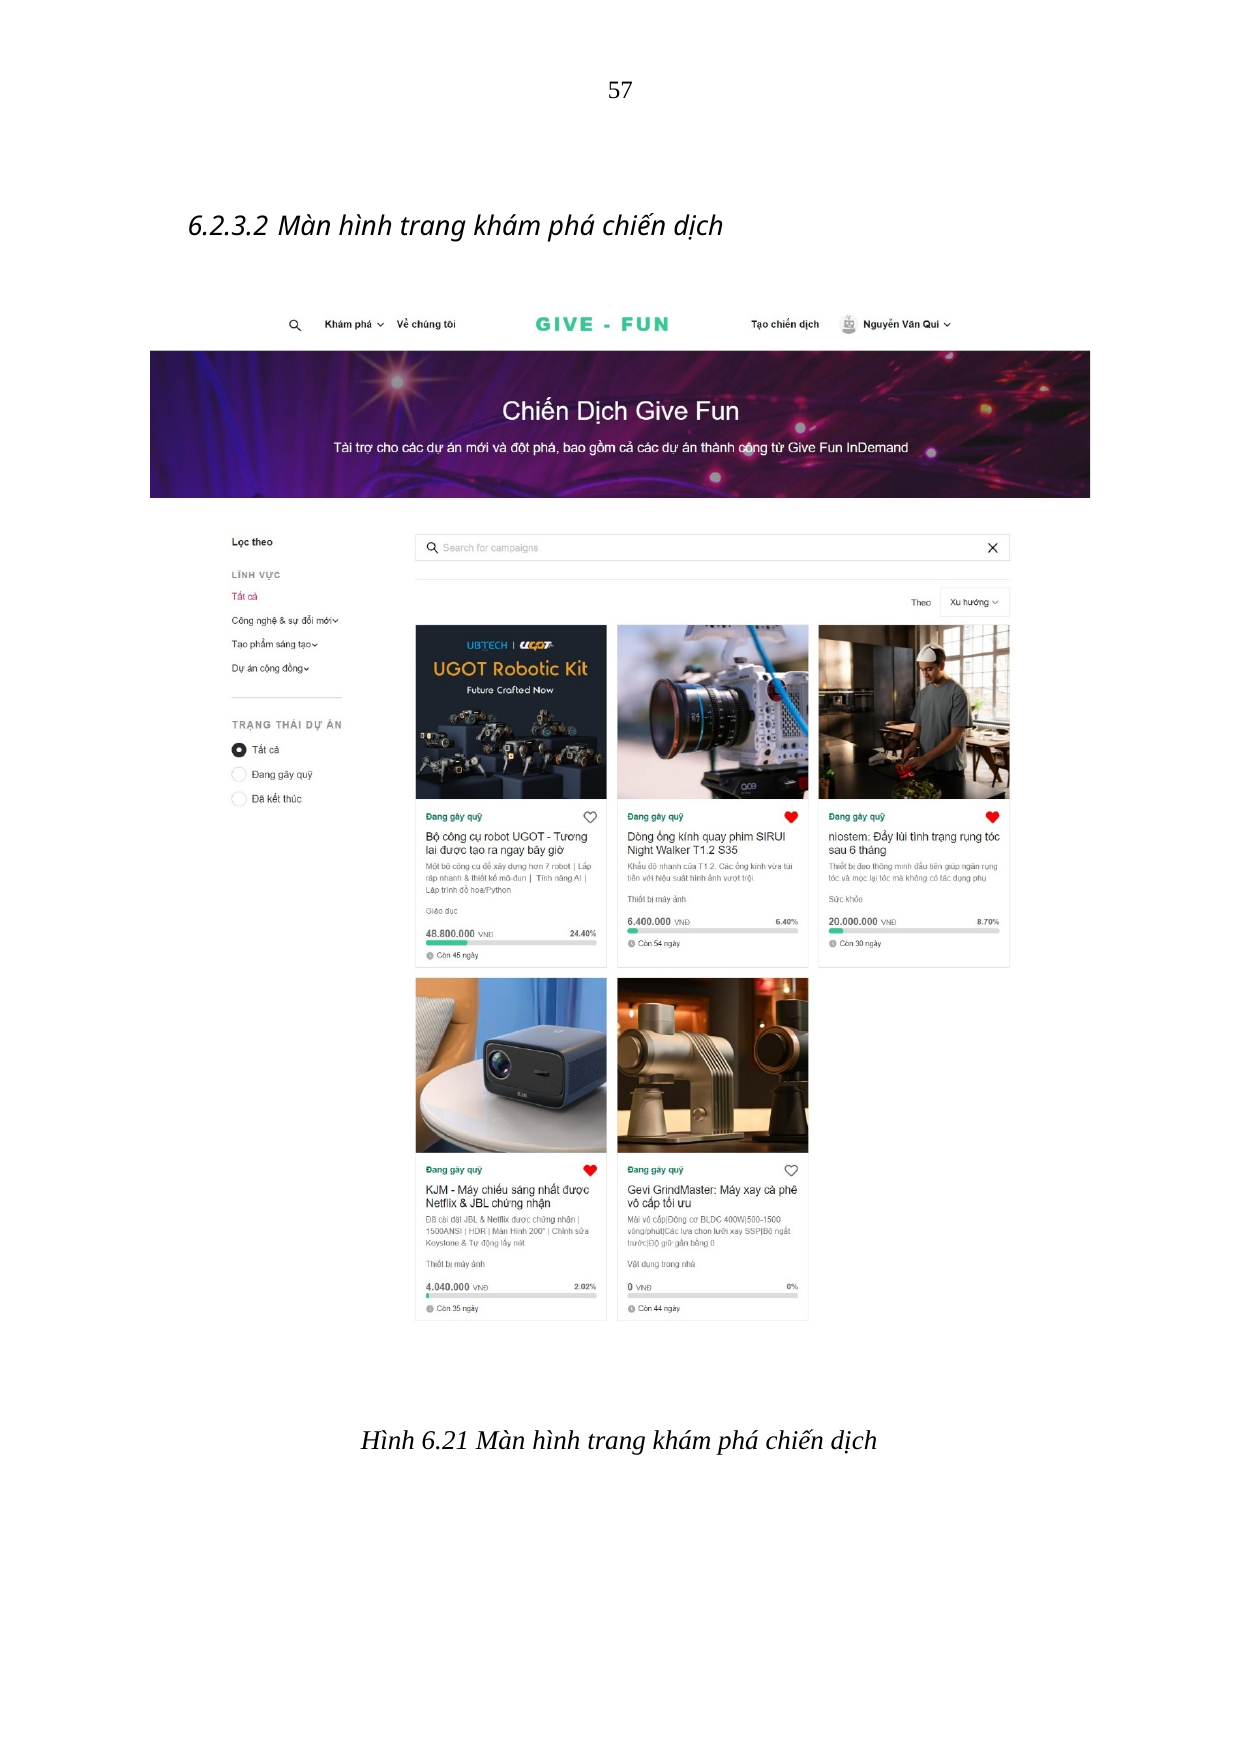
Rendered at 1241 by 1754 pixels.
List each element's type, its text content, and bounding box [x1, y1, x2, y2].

picture [150, 291, 1091, 1396]
subtitle Màn hình trang khám phá chiến dịch [187, 206, 1090, 243]
